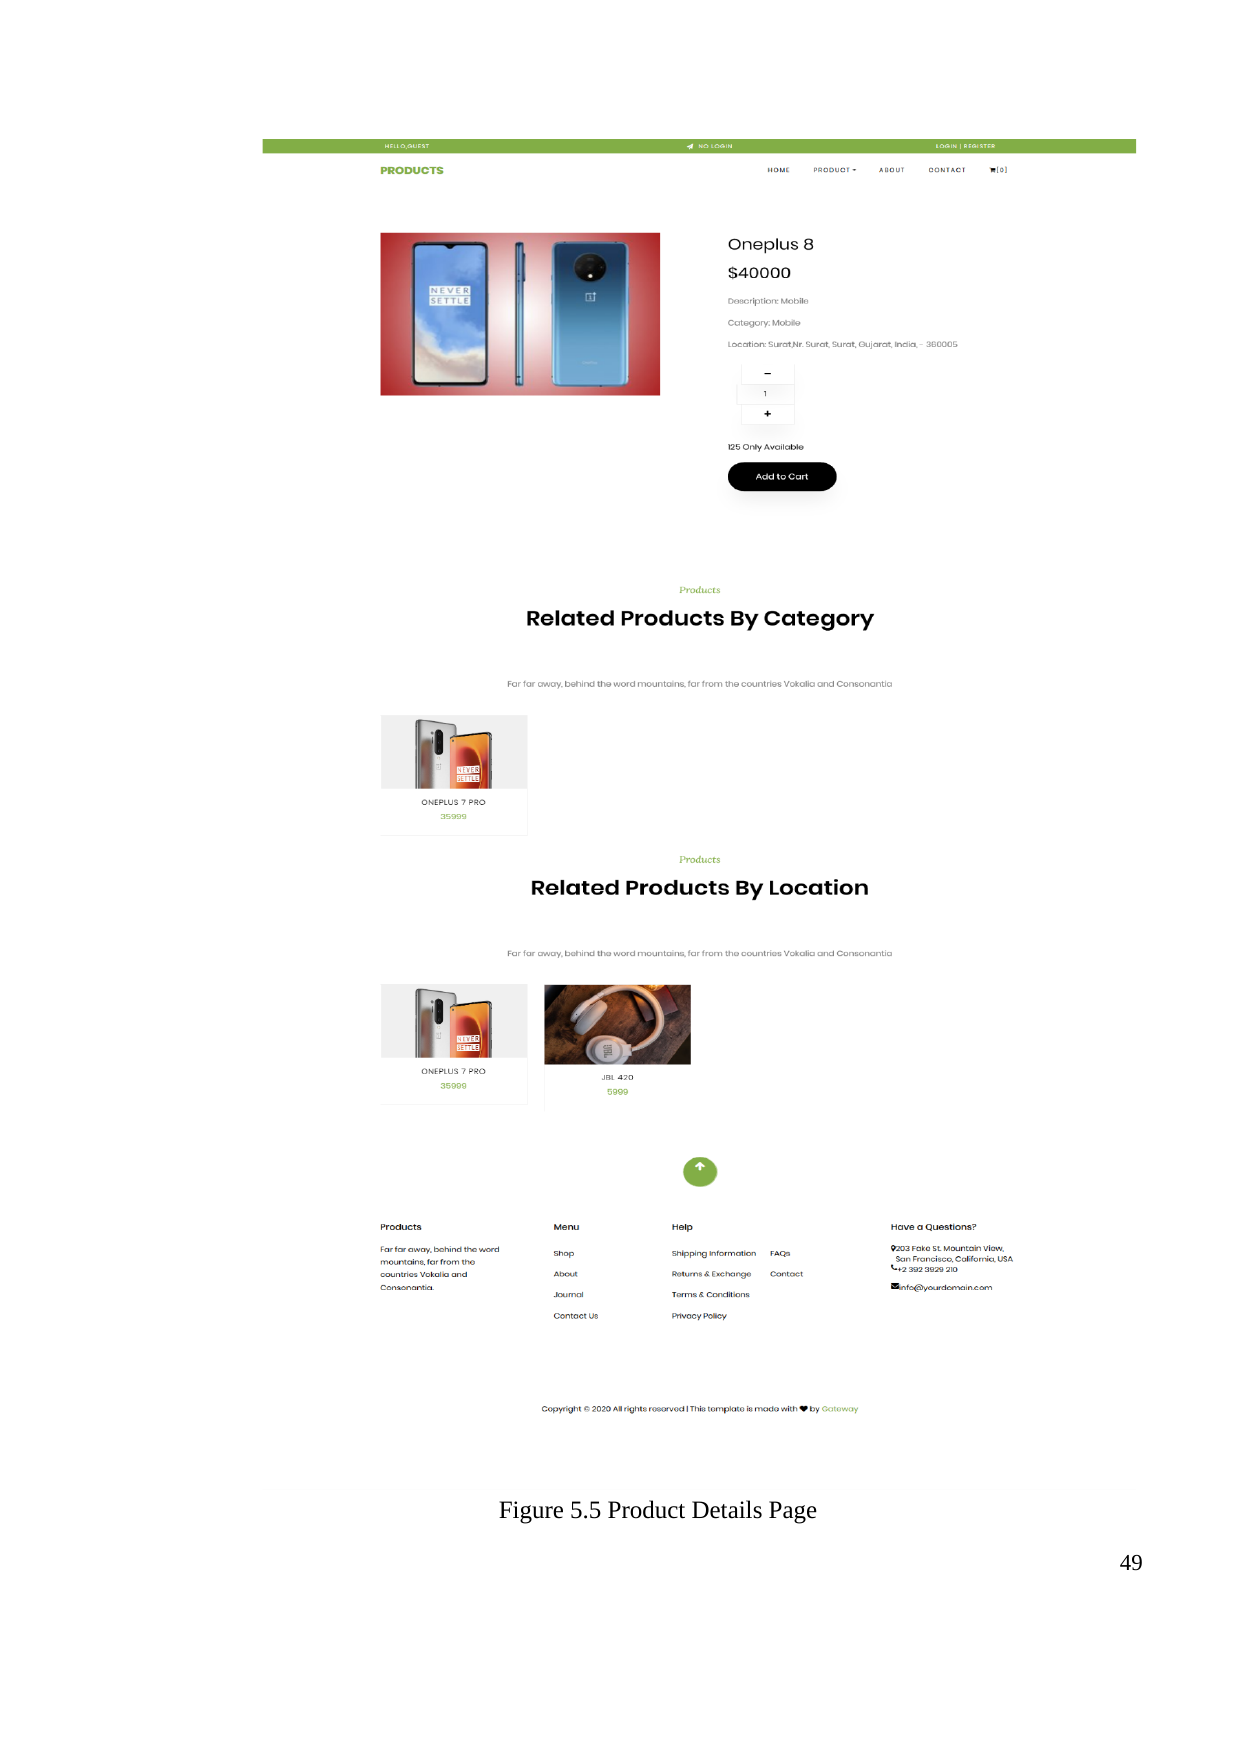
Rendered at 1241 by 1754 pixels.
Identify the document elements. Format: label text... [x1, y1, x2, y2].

picture [262, 139, 1137, 1490]
text Figure 5.5 Product Details Page [263, 1496, 1053, 1524]
